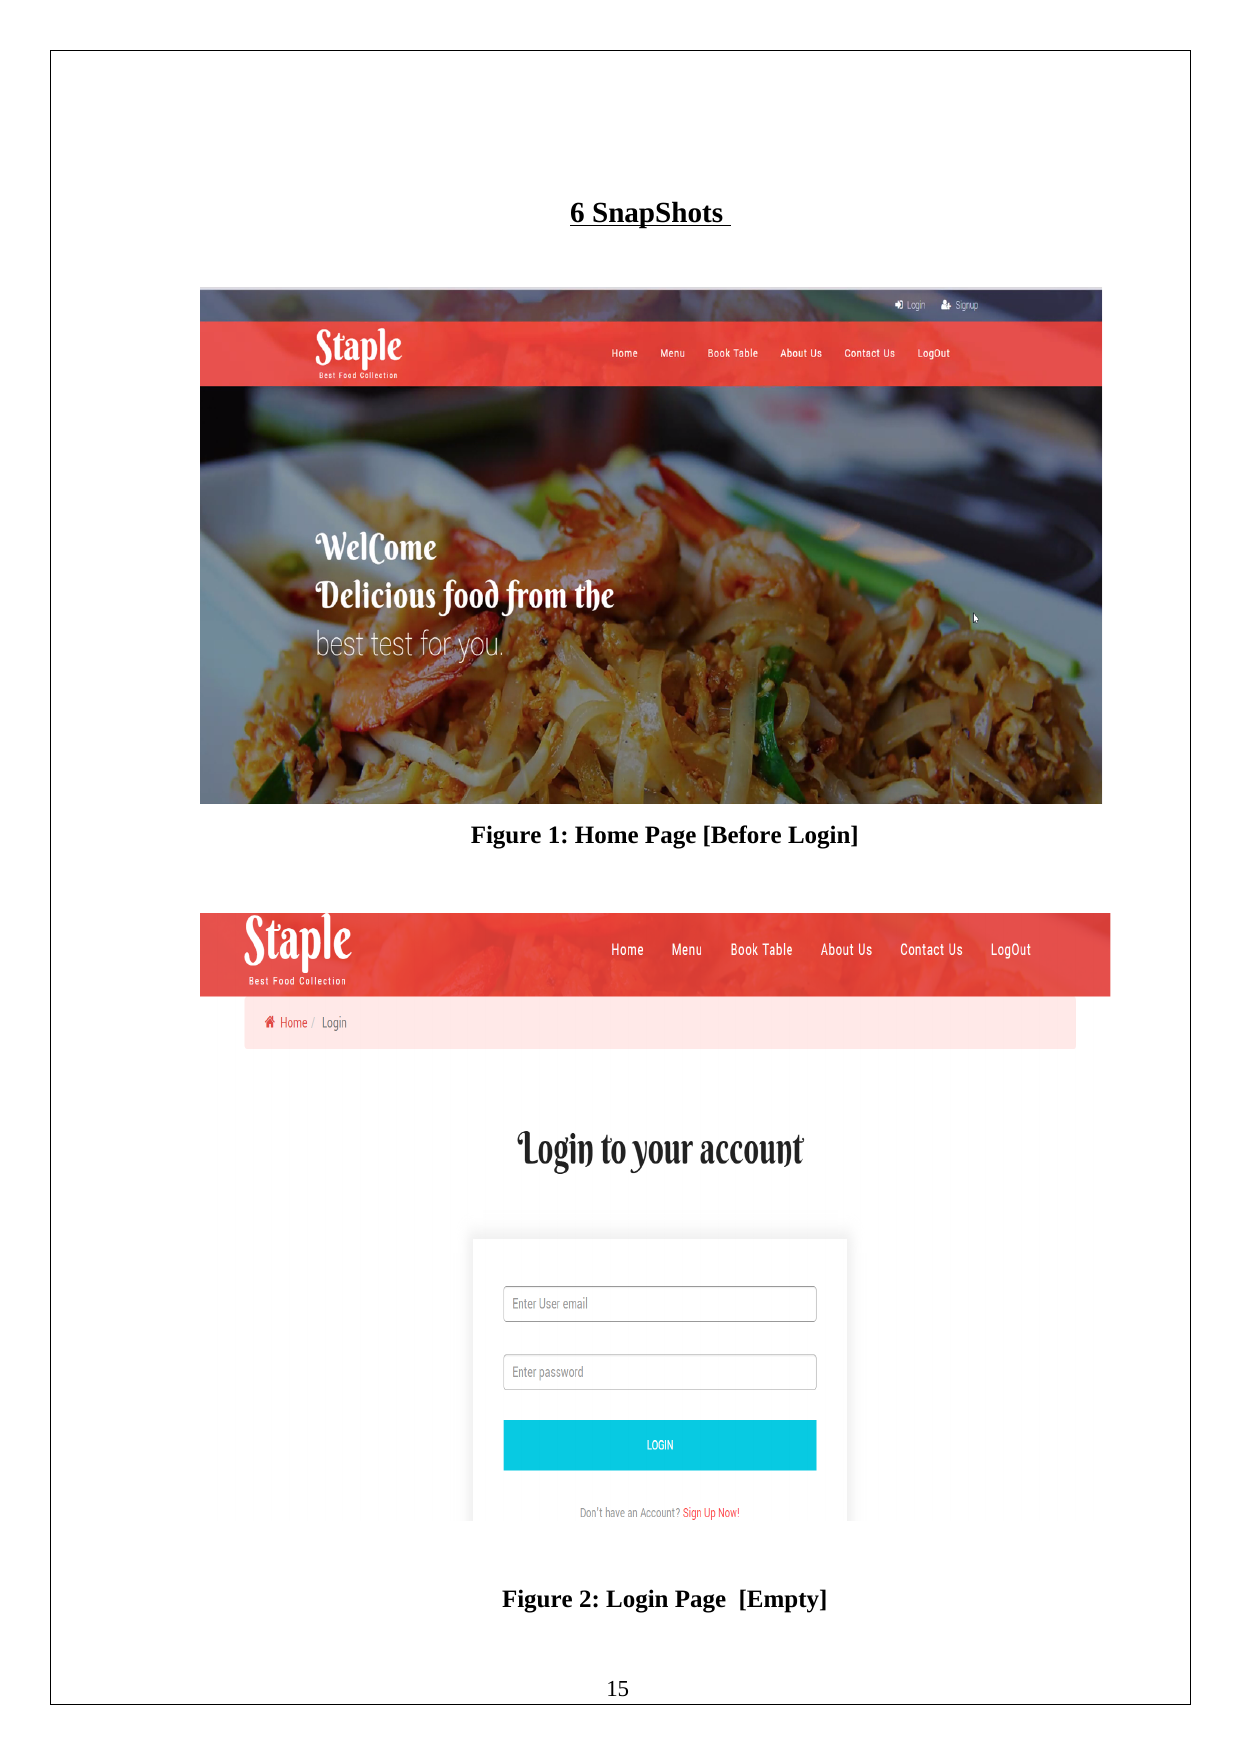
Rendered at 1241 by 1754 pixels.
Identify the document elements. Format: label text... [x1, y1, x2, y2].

subtitle 6 SnapShots [563, 196, 1179, 229]
text Figure 1: Home Page [Before Login] [150, 821, 1179, 849]
picture [200, 287, 1103, 804]
text Figure 2: Login Page [Empty] [150, 1584, 1179, 1613]
picture [200, 913, 1111, 1521]
